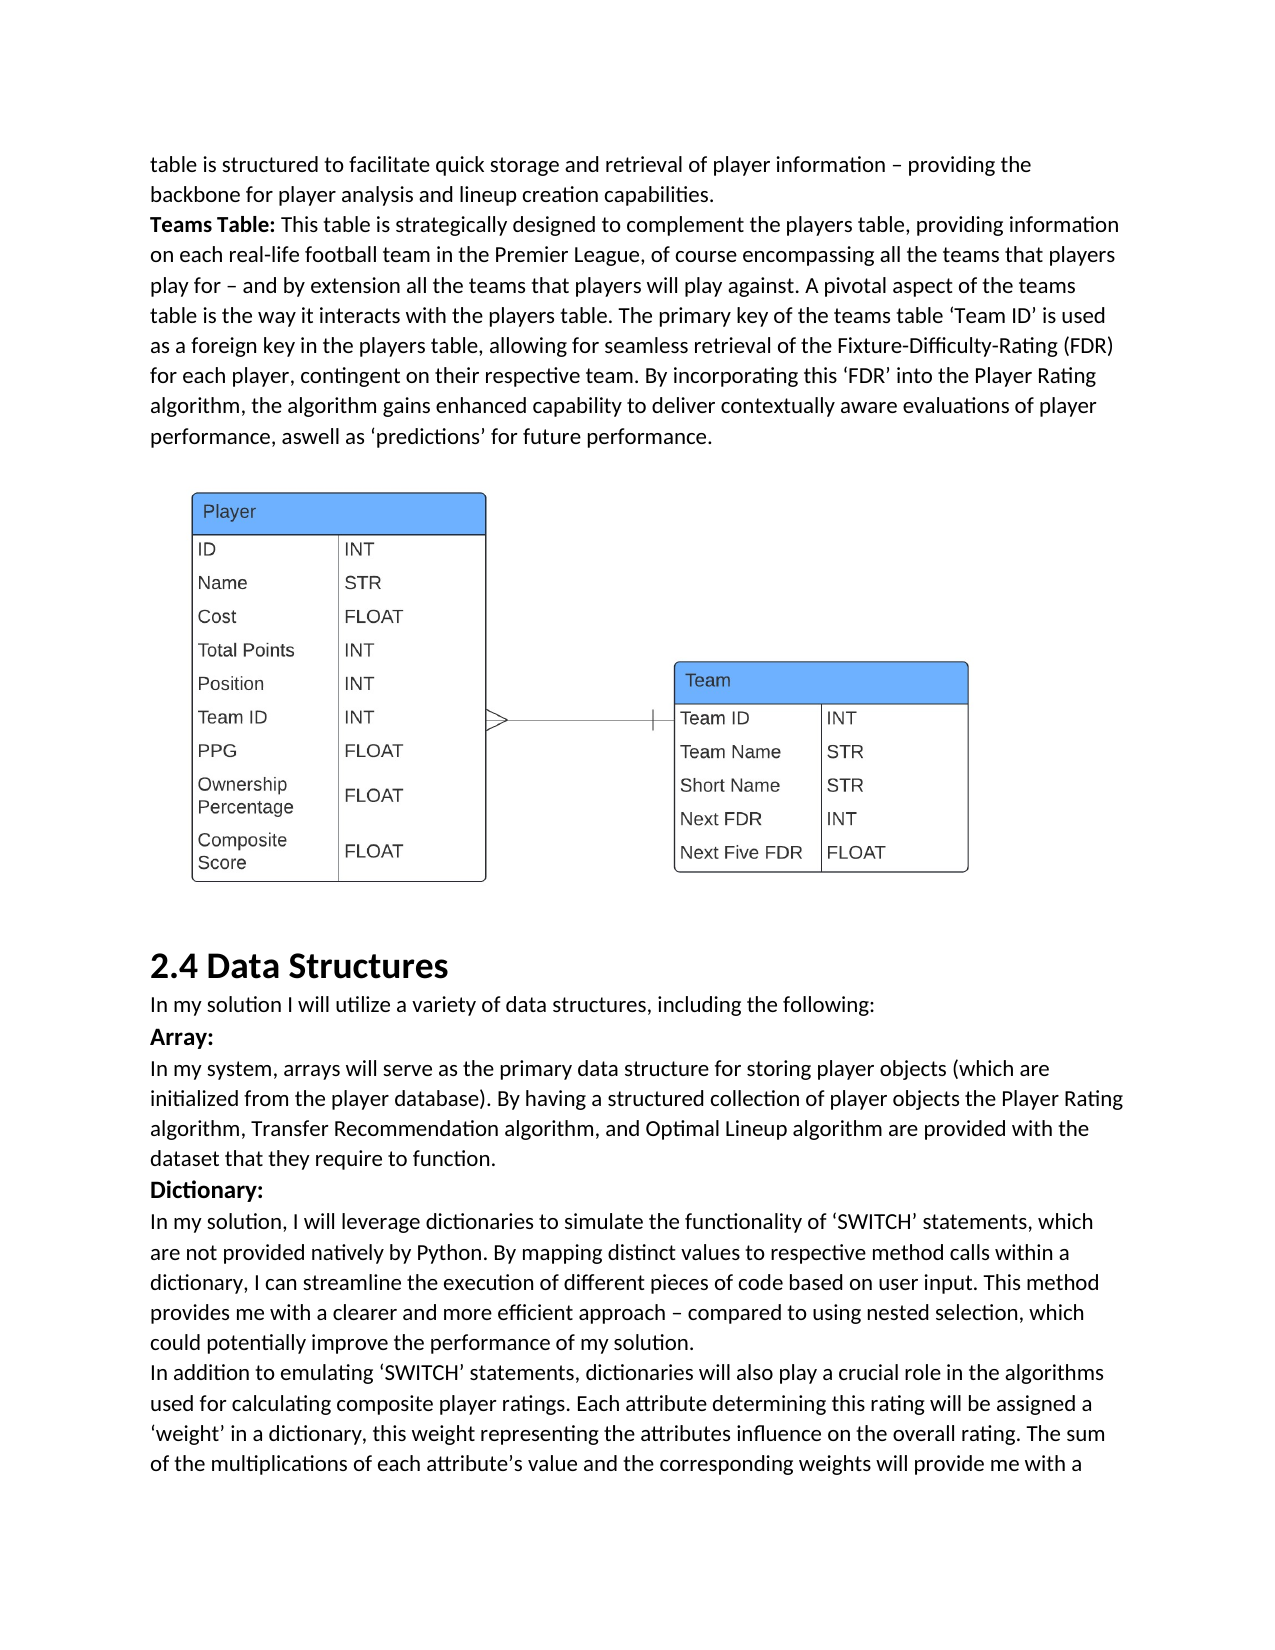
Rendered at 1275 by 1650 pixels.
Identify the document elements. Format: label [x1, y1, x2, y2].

text [150, 150, 1125, 924]
picture [150, 452, 1010, 924]
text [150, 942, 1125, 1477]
